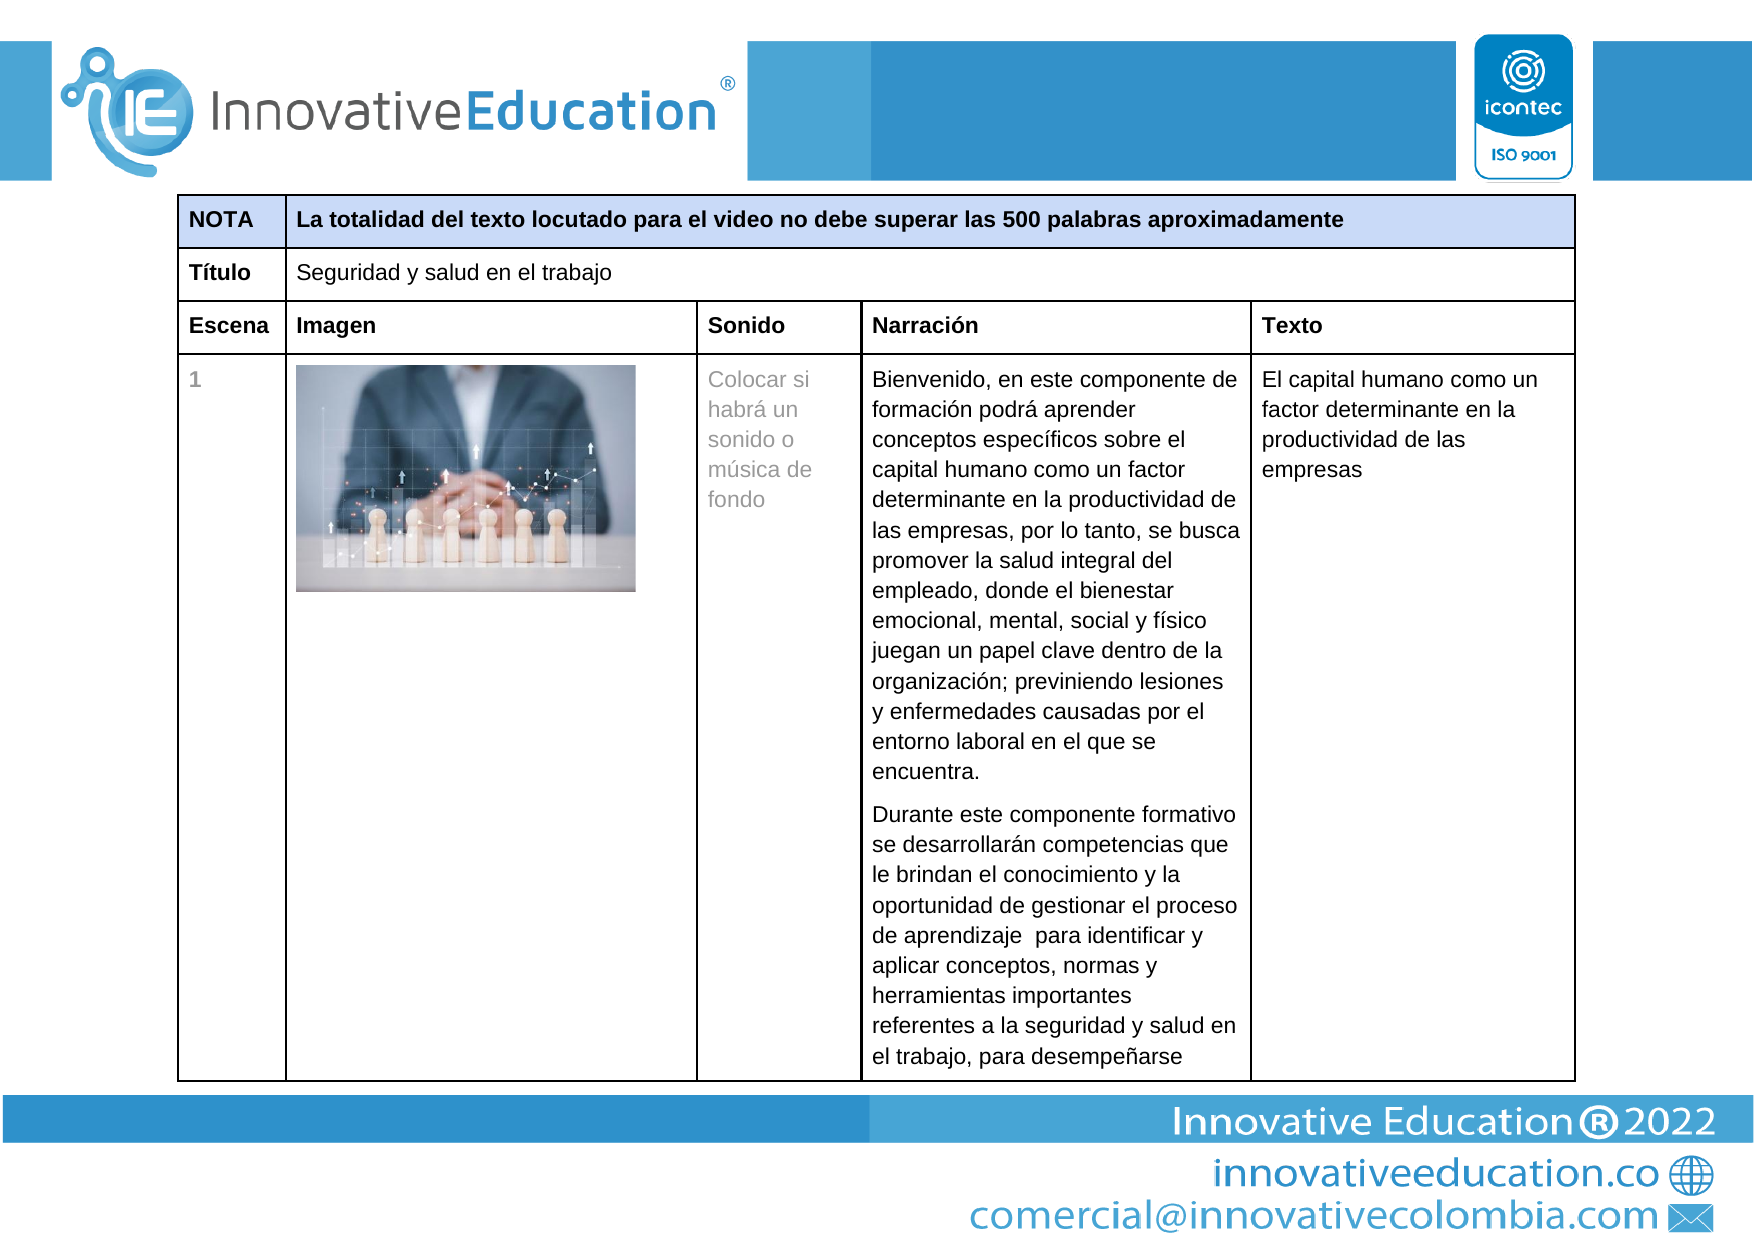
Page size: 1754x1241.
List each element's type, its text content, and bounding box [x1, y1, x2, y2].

table_cell Escena [179, 302, 285, 353]
table_cell [287, 355, 696, 1079]
table_cell El capital humano como un factor determinante en la productividad de las empresas [1252, 355, 1574, 1079]
table_cell NOTA [179, 196, 285, 247]
table_cell La totalidad del texto locutado para el video no debe superar las 500 palabras aproximadamente [287, 196, 1574, 247]
picture [0, 28, 1456, 194]
table_cell Imagen [287, 302, 696, 353]
table_cell Título [179, 249, 285, 300]
table_cell 1 [179, 355, 285, 1079]
table_cell Sonido [698, 302, 860, 353]
picture [1593, 28, 1752, 194]
table_cell Narración [863, 302, 1250, 353]
picture [1471, 32, 1576, 194]
picture [2, 1093, 1754, 1239]
table_cell Texto [1252, 302, 1574, 353]
table_cell Colocar si habrá un sonido o música de fondo [698, 355, 860, 1079]
table_cell Seguridad y salud en el trabajo [287, 249, 1574, 300]
picture [296, 365, 636, 592]
